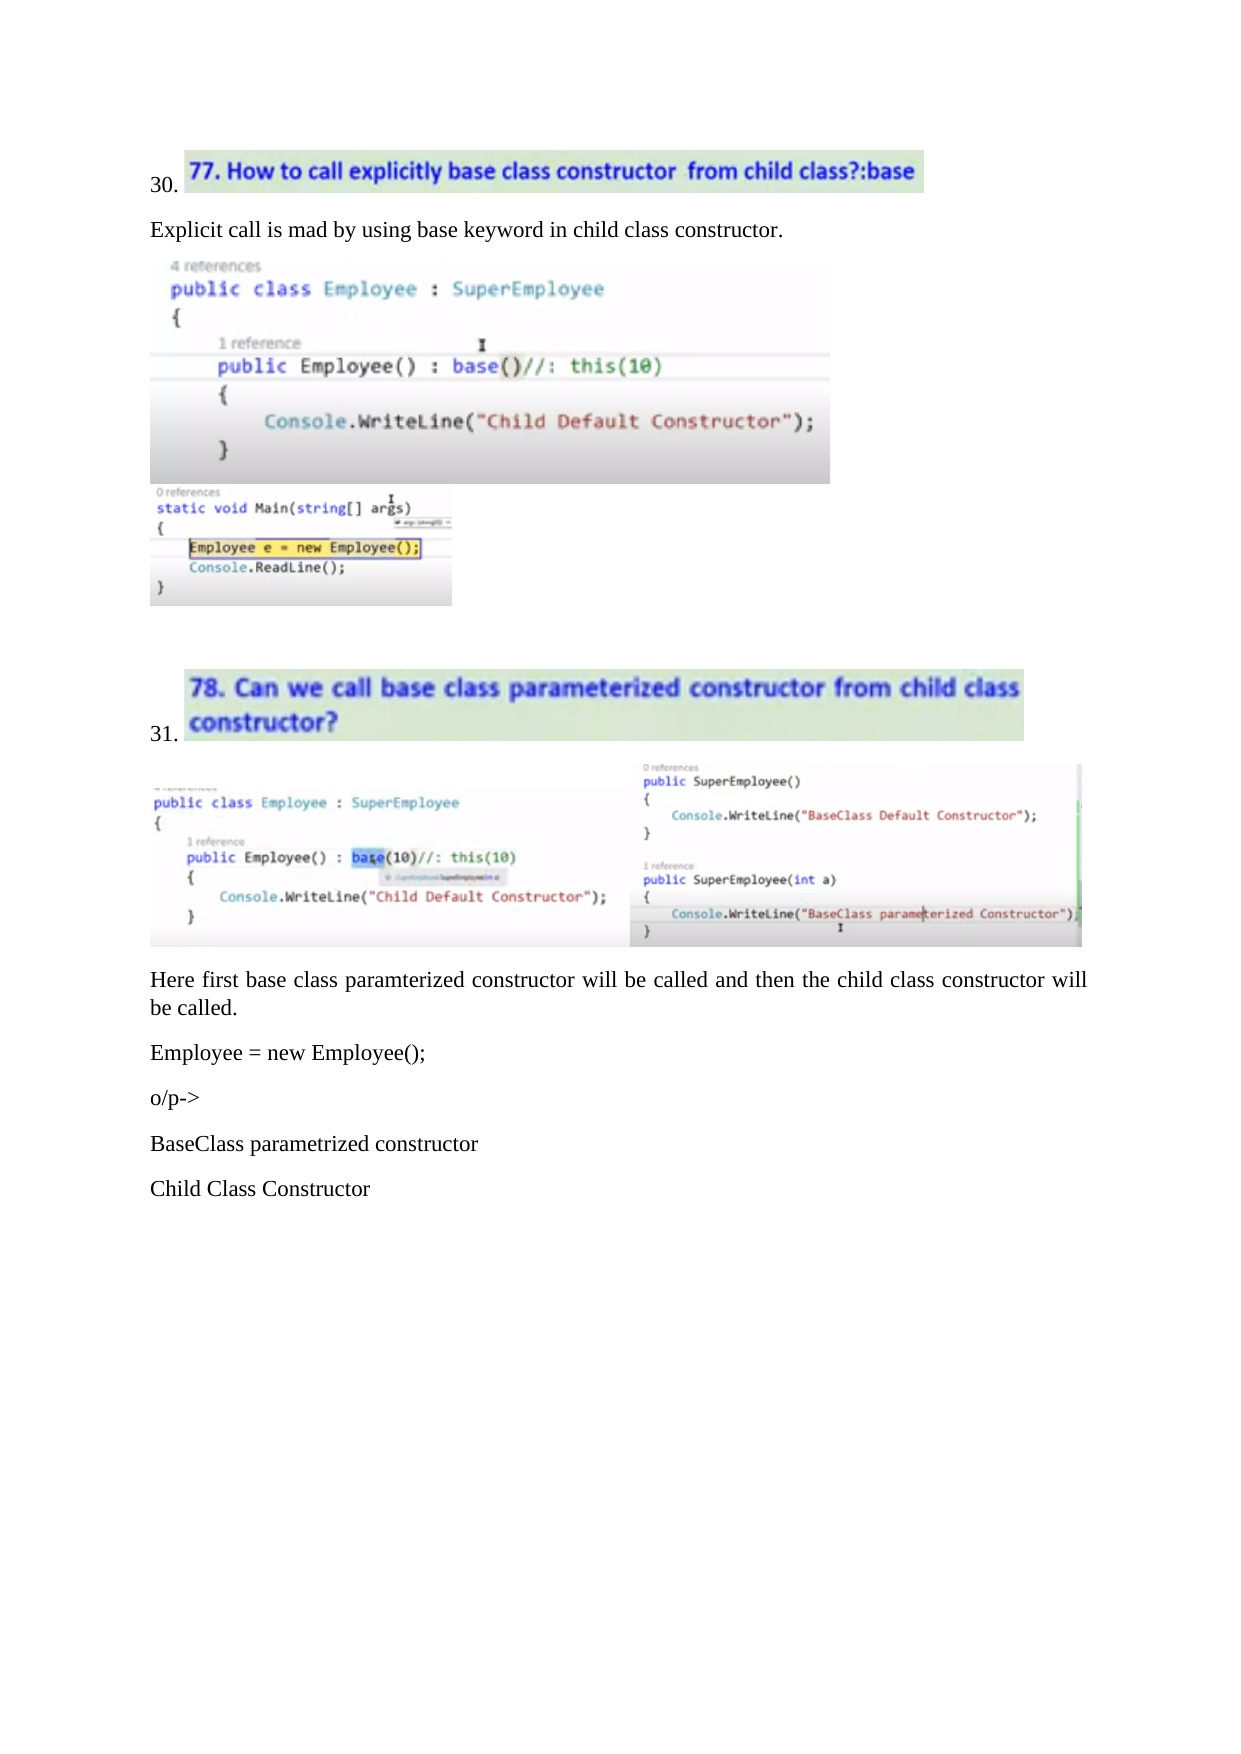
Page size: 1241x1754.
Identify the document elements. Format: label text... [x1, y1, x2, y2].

picture [150, 261, 831, 484]
picture [150, 764, 1082, 947]
text o/p-> [150, 1084, 1090, 1111]
picture [184, 150, 924, 193]
text BaseClass parametrized constructor [150, 1129, 1090, 1156]
picture [184, 669, 1024, 741]
text Explicit call is mad by using base keyword in child class constructor. [150, 216, 1090, 243]
text Here first base class paramterized constructor will be called and then the child class constructor will be called. [150, 966, 1090, 1021]
text Employee = new Employee(); [150, 1039, 1090, 1066]
picture [150, 486, 453, 606]
text Child Class Constructor [150, 1175, 1090, 1201]
